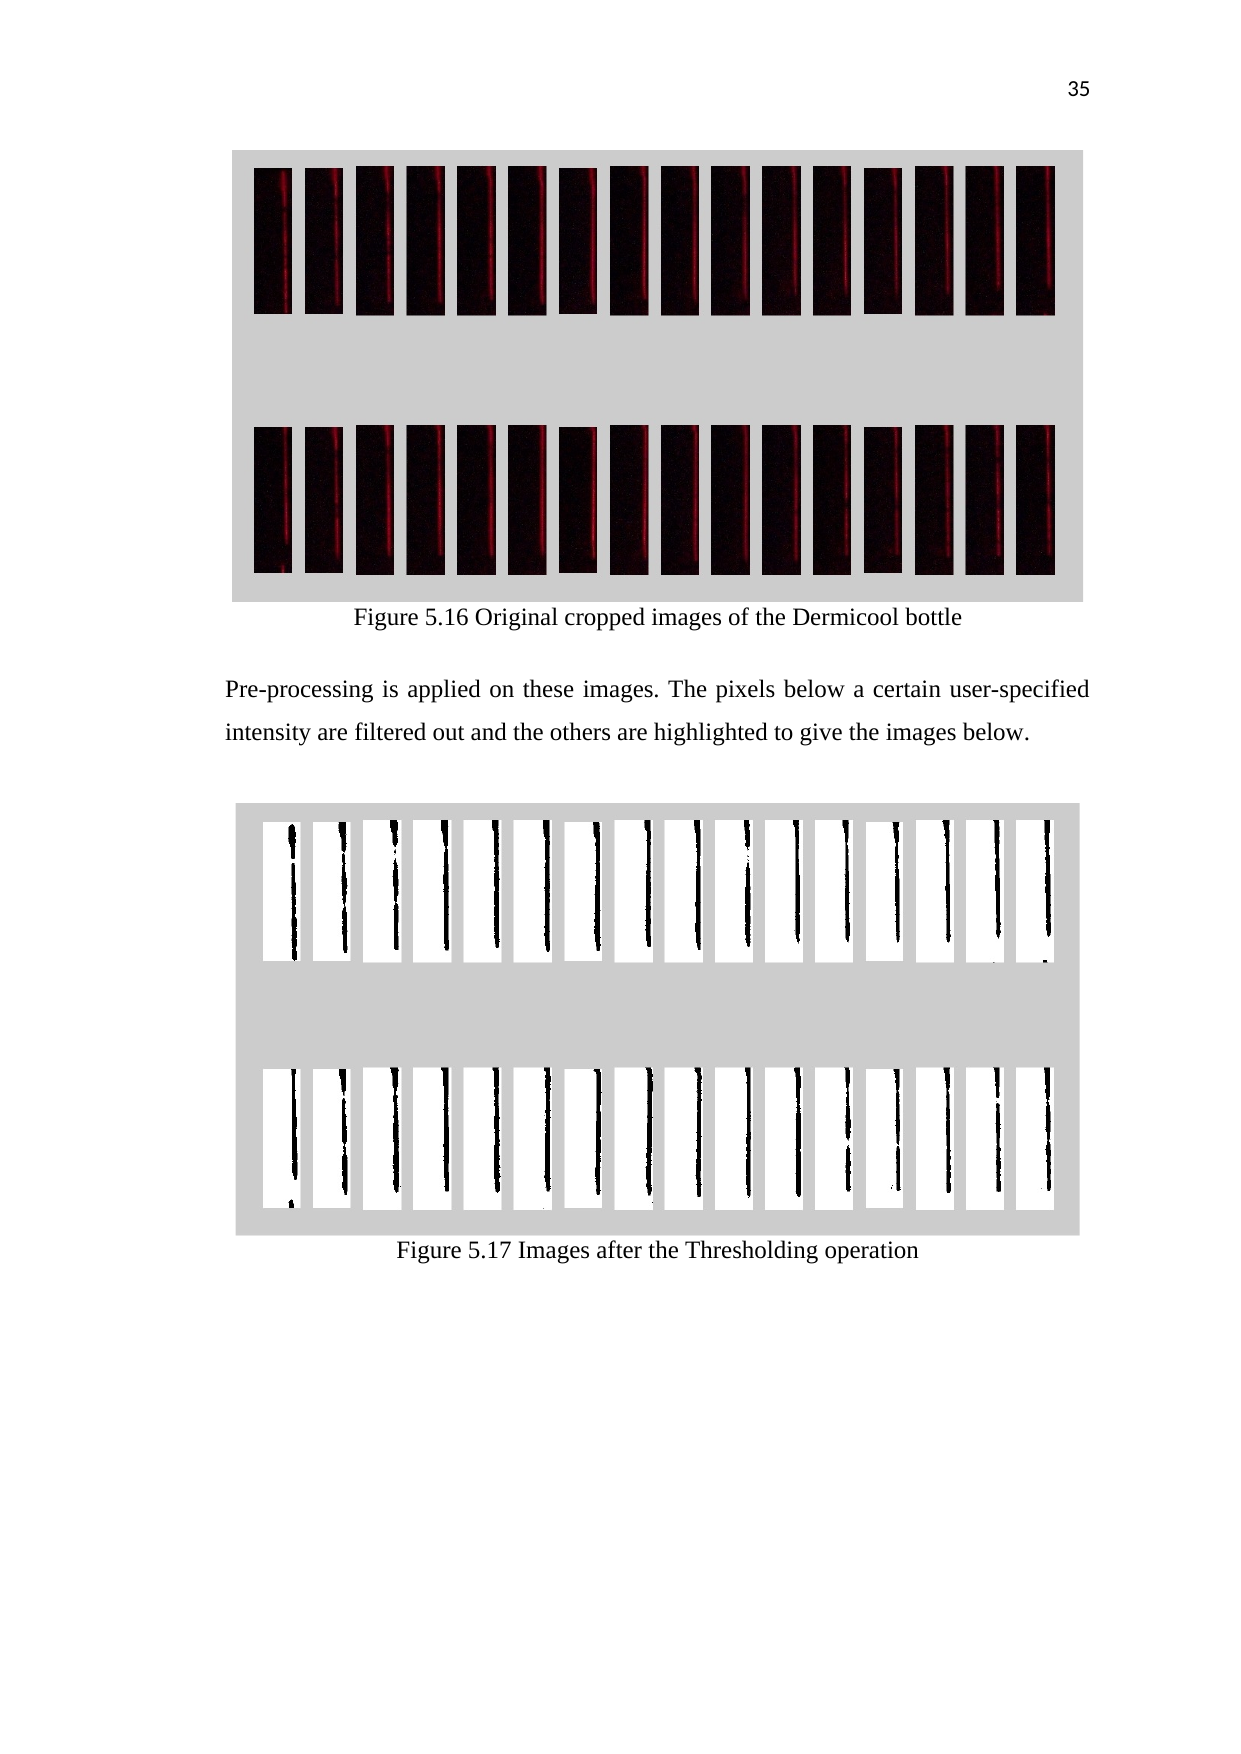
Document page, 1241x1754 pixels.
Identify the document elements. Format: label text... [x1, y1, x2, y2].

picture [235, 803, 1080, 1236]
picture [232, 150, 1084, 602]
list Pre-processing is applied on these images. The pixels below a certain user-specified intensity are filtered out and the others are highlighted to give the images below. [225, 674, 1090, 746]
list Figure 5.16 Original cropped images of the Dermicool bottle [225, 602, 1090, 631]
list Figure 5.17 Images after the Thresholding operation [225, 1236, 1090, 1264]
